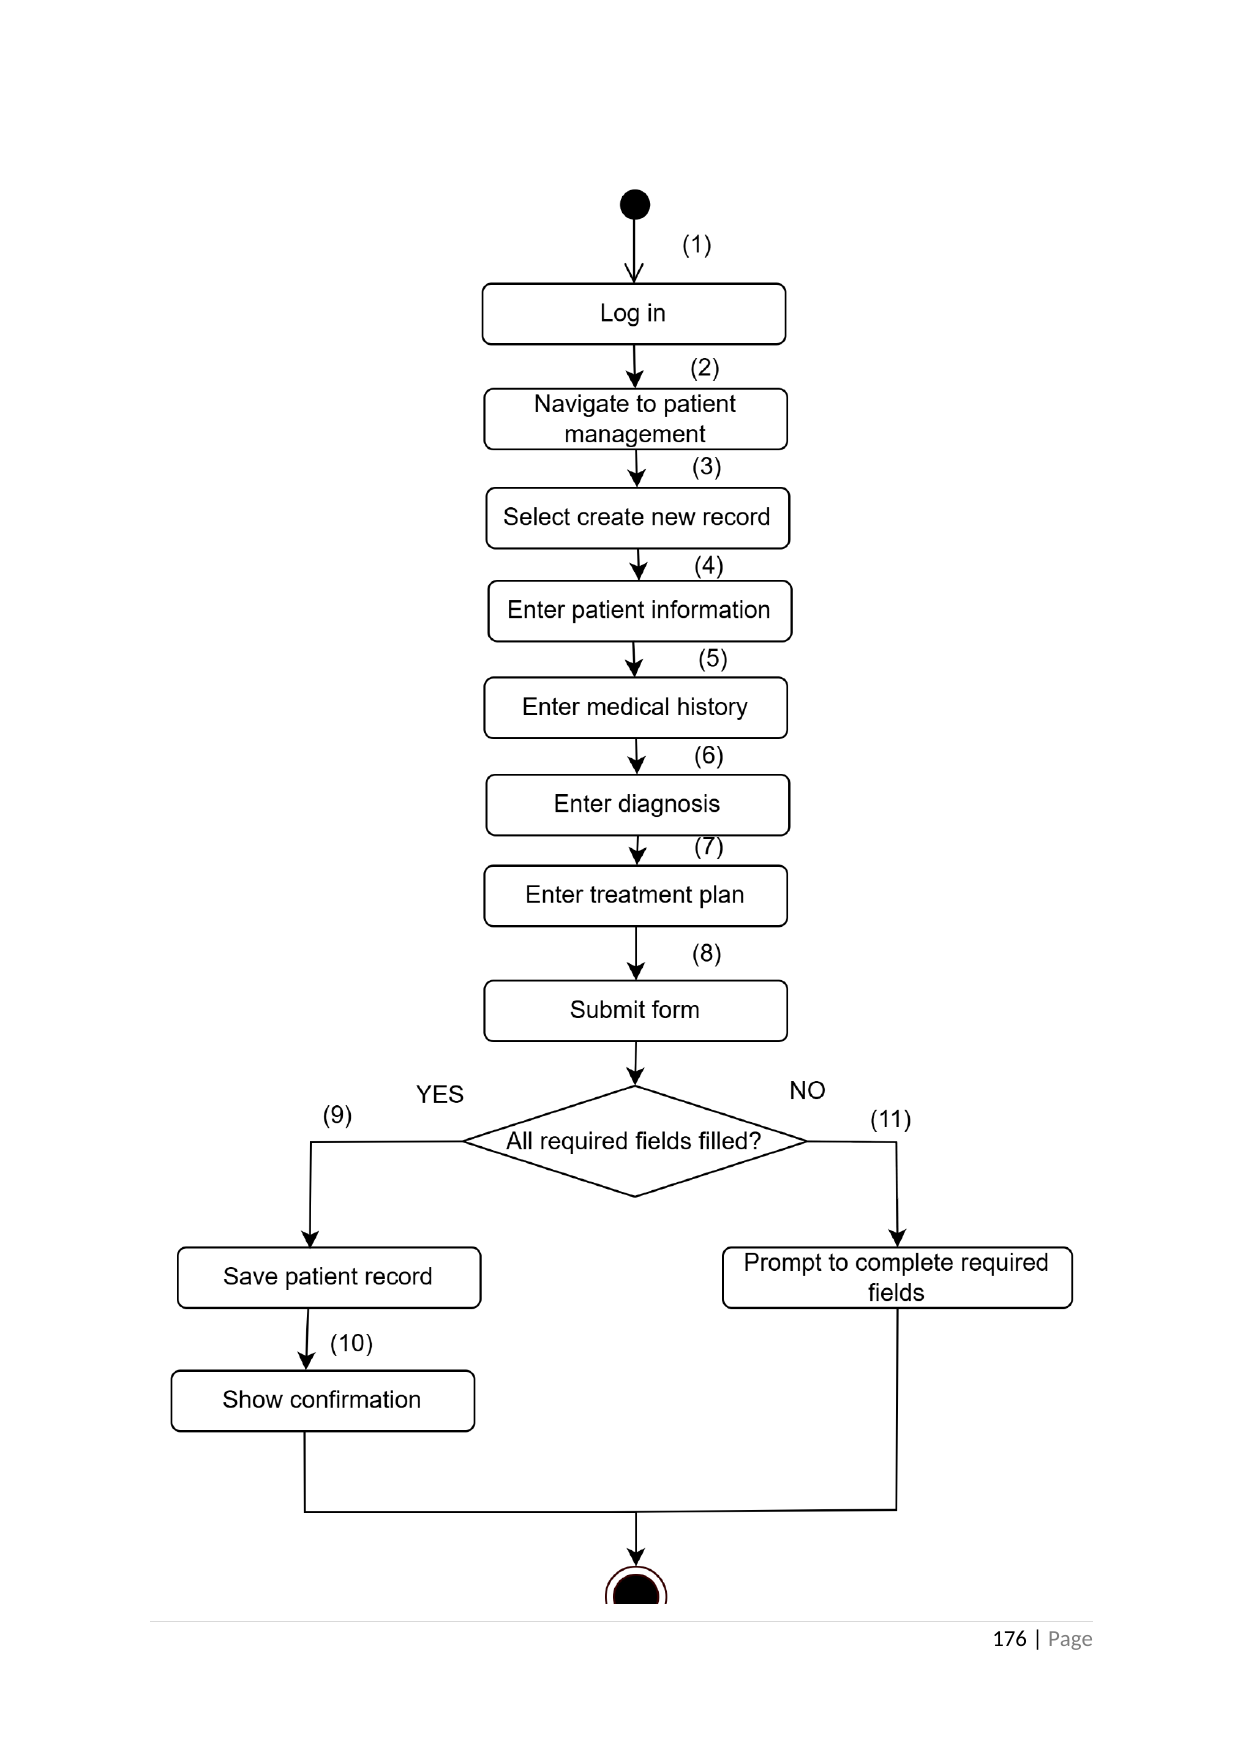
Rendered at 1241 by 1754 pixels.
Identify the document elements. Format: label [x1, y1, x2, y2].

picture [150, 150, 1093, 1604]
